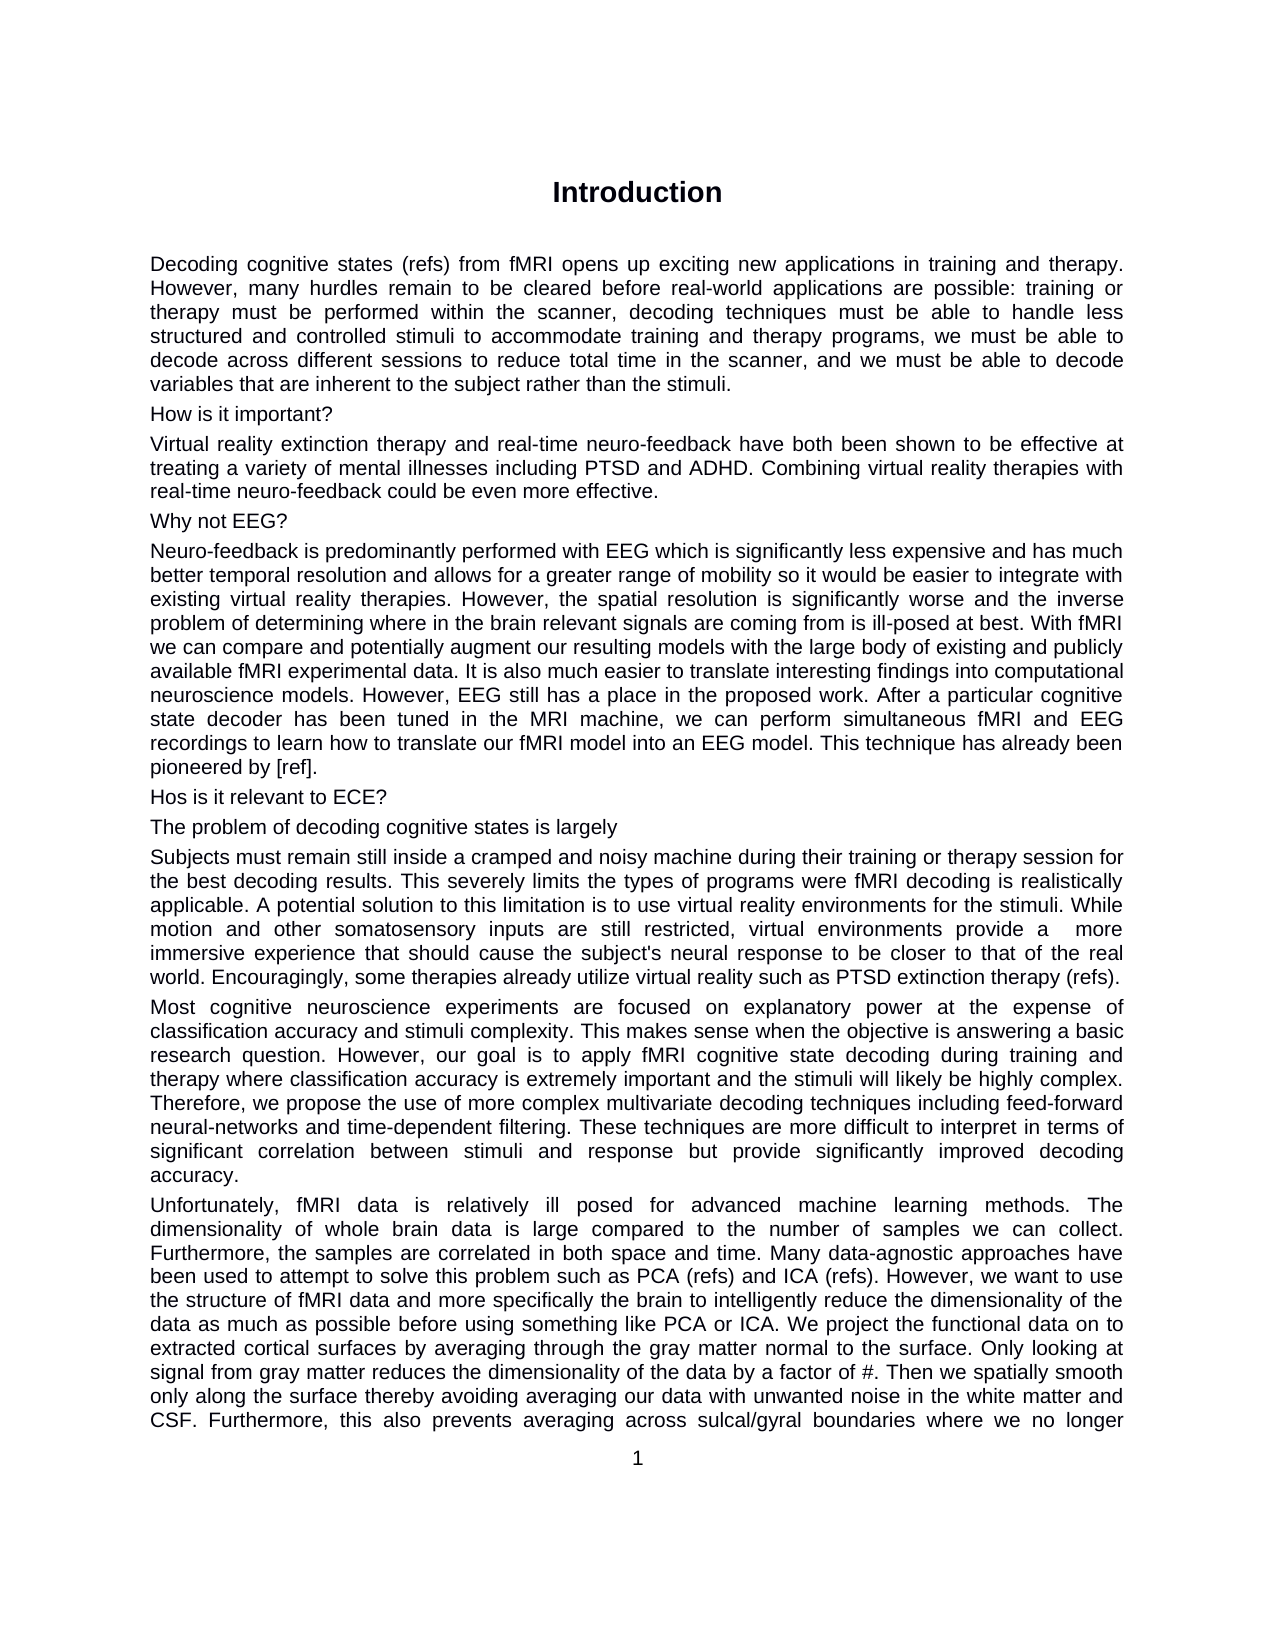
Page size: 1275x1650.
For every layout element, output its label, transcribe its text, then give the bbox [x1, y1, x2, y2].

text Decoding cognitive states (refs) from fMRI opens up exciting new applications in training and therapy. However, many hurdles remain to be cleared before real-world applications are possible: training or therapy must be performed within the scanner, decoding techniques must be able to handle less structured and controlled stimuli to accommodate training and therapy programs, we must be able to decode across different sessions to reduce total time in the scanner, and we must be able to decode variables that are inherent to the subject rather than the stimuli. [150, 252, 1125, 395]
text Virtual reality extinction therapy and real-time neuro-feedback have both been shown to be effective at treating a variety of mental illnesses including PTSD and ADHD. Combining virtual reality therapies with real-time neuro-feedback could be even more effective. [150, 431, 1125, 503]
text Subjects must remain still inside a cramped and noisy machine during their training or therapy session for the best decoding results. This severely limits the types of programs were fMRI decoding is realistically applicable. A potential solution to this limitation is to use virtual reality environments for the stimuli. While motion and other somatosensory inputs are still restricted, virtual environments provide a more immersive experience that should cause the subject's neural response to be closer to that of the real world. Encouragingly, some therapies already utilize virtual reality such as PTSD extinction therapy (refs). [150, 845, 1125, 989]
text Neuro-feedback is predominantly performed with EEG which is significantly less expensive and has much better temporal resolution and allows for a greater range of mobility so it would be easier to integrate with existing virtual reality therapies. However, the spatial resolution is significantly worse and the inverse problem of determining where in the brain relevant signals are coming from is ill-posed at best. With fMRI we can compare and potentially augment our resulting models with the large body of existing and publicly available fMRI experimental data. It is also much easier to translate interesting findings into computational neuroscience models. However, EEG still has a place in the proposed work. After a particular cognitive state decoder has been tuned in the MRI machine, we can perform simultaneous fMRI and EEG recordings to learn how to translate our fMRI model into an EEG model. This technique has already been pioneered by [ref]. [150, 539, 1125, 779]
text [150, 1192, 1125, 1432]
text Hos is it relevant to ECE? [150, 785, 1125, 809]
text How is it important? [150, 401, 1125, 425]
text Why not EEG? [150, 509, 1125, 533]
text Most cognitive neuroscience experiments are focused on explanatory power at the expense of classification accuracy and stimuli complexity. This makes sense when the objective is answering a basic research question. However, our goal is to apply fMRI cognitive state decoding during training and therapy where classification accuracy is extremely important and the stimuli will likely be highly complex. Therefore, we propose the use of more complex multivariate decoding techniques including feed-forward neural-networks and time-dependent filtering. These techniques are more difficult to interpret in terms of significant correlation between stimuli and response but provide significantly improved decoding accuracy. [150, 995, 1125, 1186]
subtitle Introduction [150, 175, 1125, 227]
text The problem of decoding cognitive states is largely [150, 815, 1125, 839]
